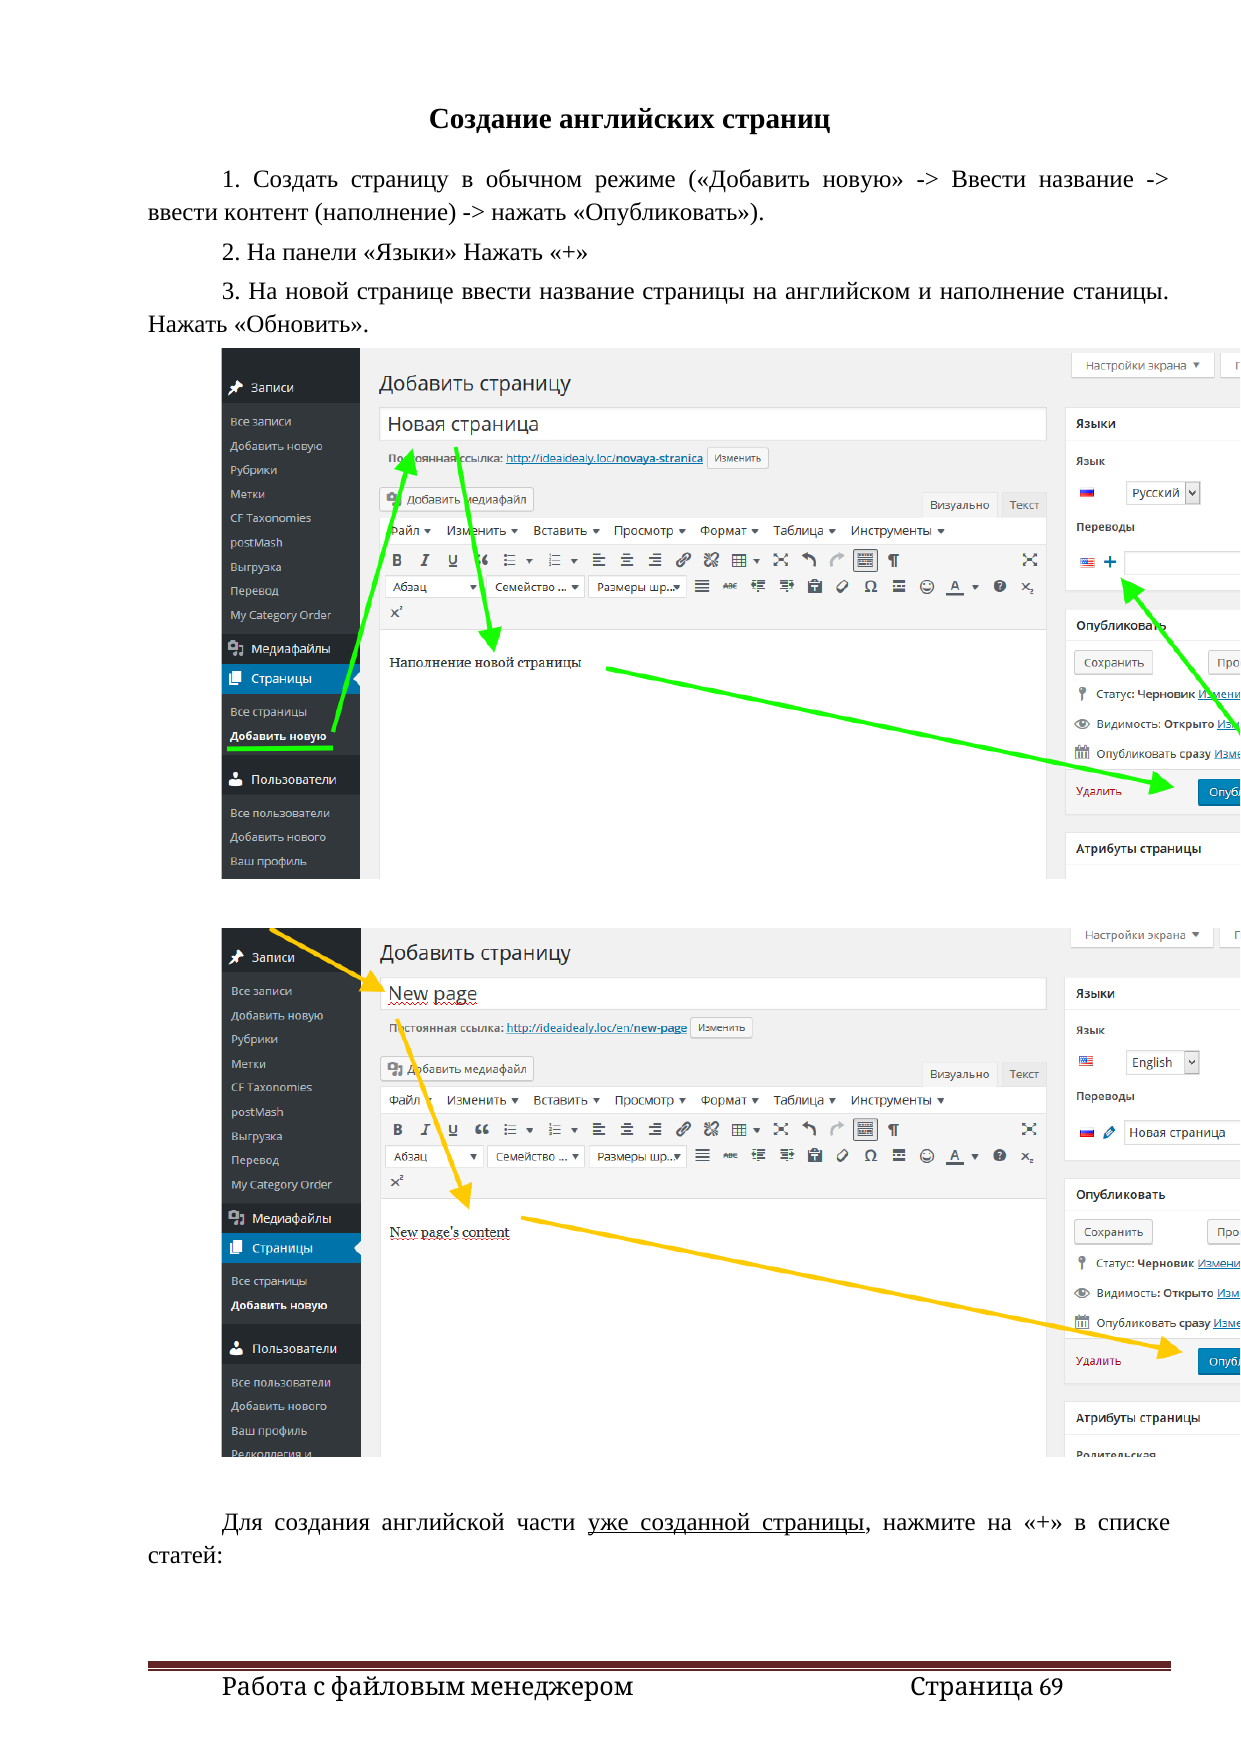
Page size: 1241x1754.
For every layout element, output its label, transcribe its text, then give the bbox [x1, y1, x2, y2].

text 1. Создать страницу в обычном режиме («Добавить новую» -> Ввести название -> ввести контент (наполнение) -> нажать «Опубликовать»). [148, 164, 1171, 226]
text Для создания английской части уже созданной страницы, нажмите на «+» в списке статей: [148, 1507, 1171, 1568]
text 3. На новой странице ввести название страницы на английском и наполнение станицы. Нажать «Обновить». [148, 276, 1171, 338]
picture [229, 672, 241, 684]
text Создание английских страниц [89, 101, 1171, 134]
picture [221, 928, 1241, 1457]
text 2. На панели «Языки» Нажать «+» [148, 237, 1171, 265]
picture [230, 1241, 242, 1253]
picture [221, 348, 1241, 879]
